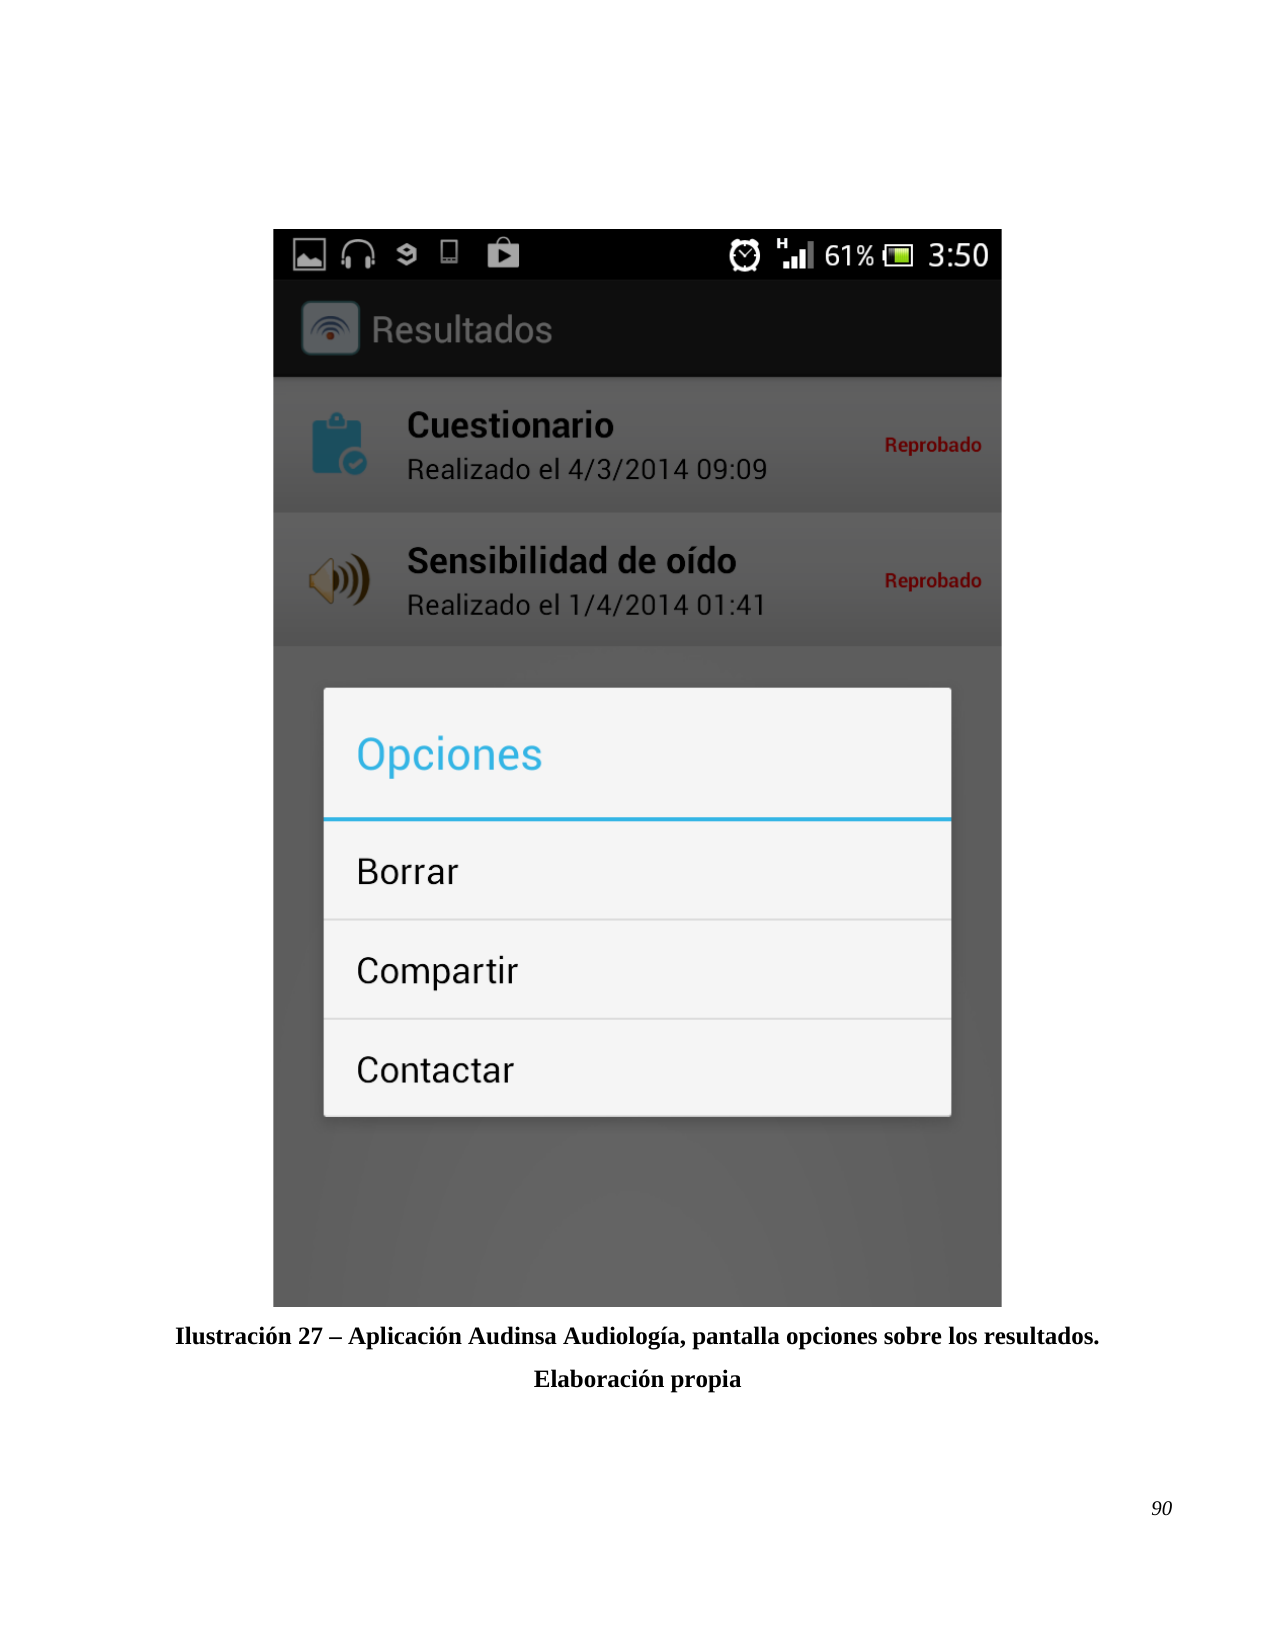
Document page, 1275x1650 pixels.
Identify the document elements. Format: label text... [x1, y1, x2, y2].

picture [273, 229, 1002, 1307]
text Elaboración propia [103, 1364, 1172, 1393]
text Ilustración 27 – Aplicación Audinsa Audiología, pantalla opciones sobre los resultados. [103, 1321, 1172, 1350]
